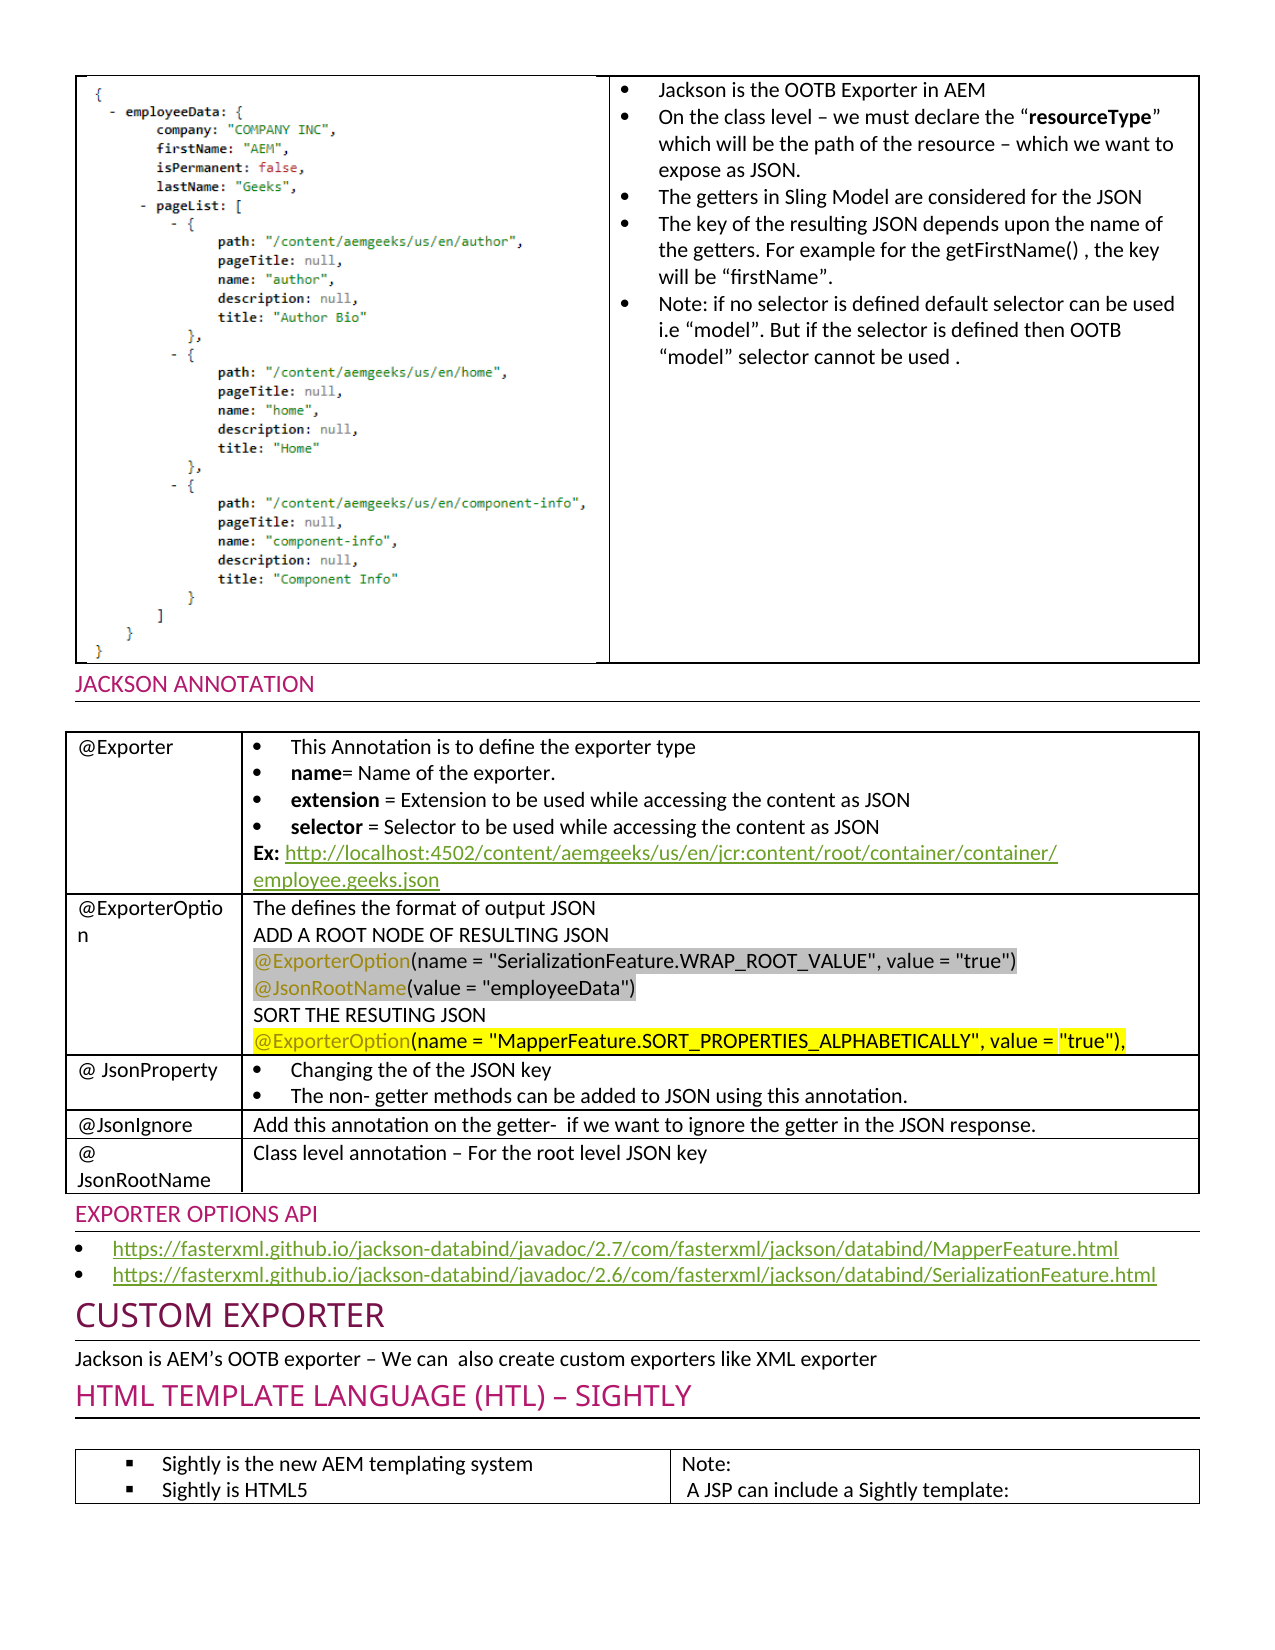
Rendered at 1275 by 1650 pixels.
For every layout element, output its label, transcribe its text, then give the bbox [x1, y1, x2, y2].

table_header @Exporter [67, 733, 241, 893]
table_cell Class level annotation – For the root level JSON key [243, 1139, 1198, 1192]
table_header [671, 1450, 1199, 1503]
table_cell The defines the format of output JSON ADD A ROOT NODE OF RESULTING JSON @ExporterOption(name = "SerializationFeature.WRAP_ROOT_VALUE", value = "true") @JsonRootName(value = "employeeData") SORT THE RESUTING JSON @ExporterOption(name = "MapperFeature.SORT_PROPERTIES_ALPHABETICALLY", value = "true"), [243, 895, 1198, 1054]
table_cell @ JsonRootName [67, 1139, 241, 1192]
table_header Jackson is the OOTB Exporter in AEM On the class level – we must declare the “resourceType” which will be the path of the resource – which we want to expose as JSON. The getters in Sling Model are considered for the JSON The key of the resulting JSON depends upon the name of the getters. For example for the getFirstName() , the key will be “firstName”. Note: if no selector is defined default selector can be used i.e “model”. But if the selector is defined then OOTB “model” selector cannot be used . [610, 77, 1198, 662]
subtitle EXPORTER OPTIONS API [75, 1198, 1200, 1231]
table_header [77, 77, 87, 662]
table_cell @JsonIgnore [67, 1111, 241, 1137]
subtitle CUSTOM EXPORTER [75, 1292, 1200, 1340]
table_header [76, 1450, 670, 1503]
picture [87, 76, 597, 663]
table_header This Annotation is to define the exporter type name= Name of the exporter. extension = Extension to be used while accessing the content as JSON selector = Selector to be used while accessing the content as JSON Ex: http://localhost:4502/content/aemgeeks/us/en/jcr:content/root/container/container/employee.geeks.json [243, 733, 1198, 893]
list https://fasterxml.github.io/jackson-databind/javadoc/2.6/com/fasterxml/jackson/databind/SerializationFeature.html [75, 1261, 1200, 1288]
table_header [597, 77, 609, 662]
table_cell Changing the of the JSON key The non- getter methods can be added to JSON using this annotation. [243, 1056, 1198, 1109]
table_cell Add this annotation on the getter- if we want to ignore the getter in the JSON response. [243, 1111, 1198, 1137]
subtitle HTML TEMPLATE LANGUAGE (HTL) – SIGHTLY [75, 1376, 1200, 1417]
table_cell @ExporterOption [67, 895, 241, 1054]
text Jackson is AEM’s OOTB exporter – We can also create custom exporters like XML exporter [75, 1345, 1200, 1371]
list https://fasterxml.github.io/jackson-databind/javadoc/2.7/com/fasterxml/jackson/databind/MapperFeature.html [75, 1235, 1200, 1261]
table_cell @ JsonProperty [67, 1056, 241, 1109]
subtitle JACKSON ANNOTATION [75, 668, 1200, 701]
